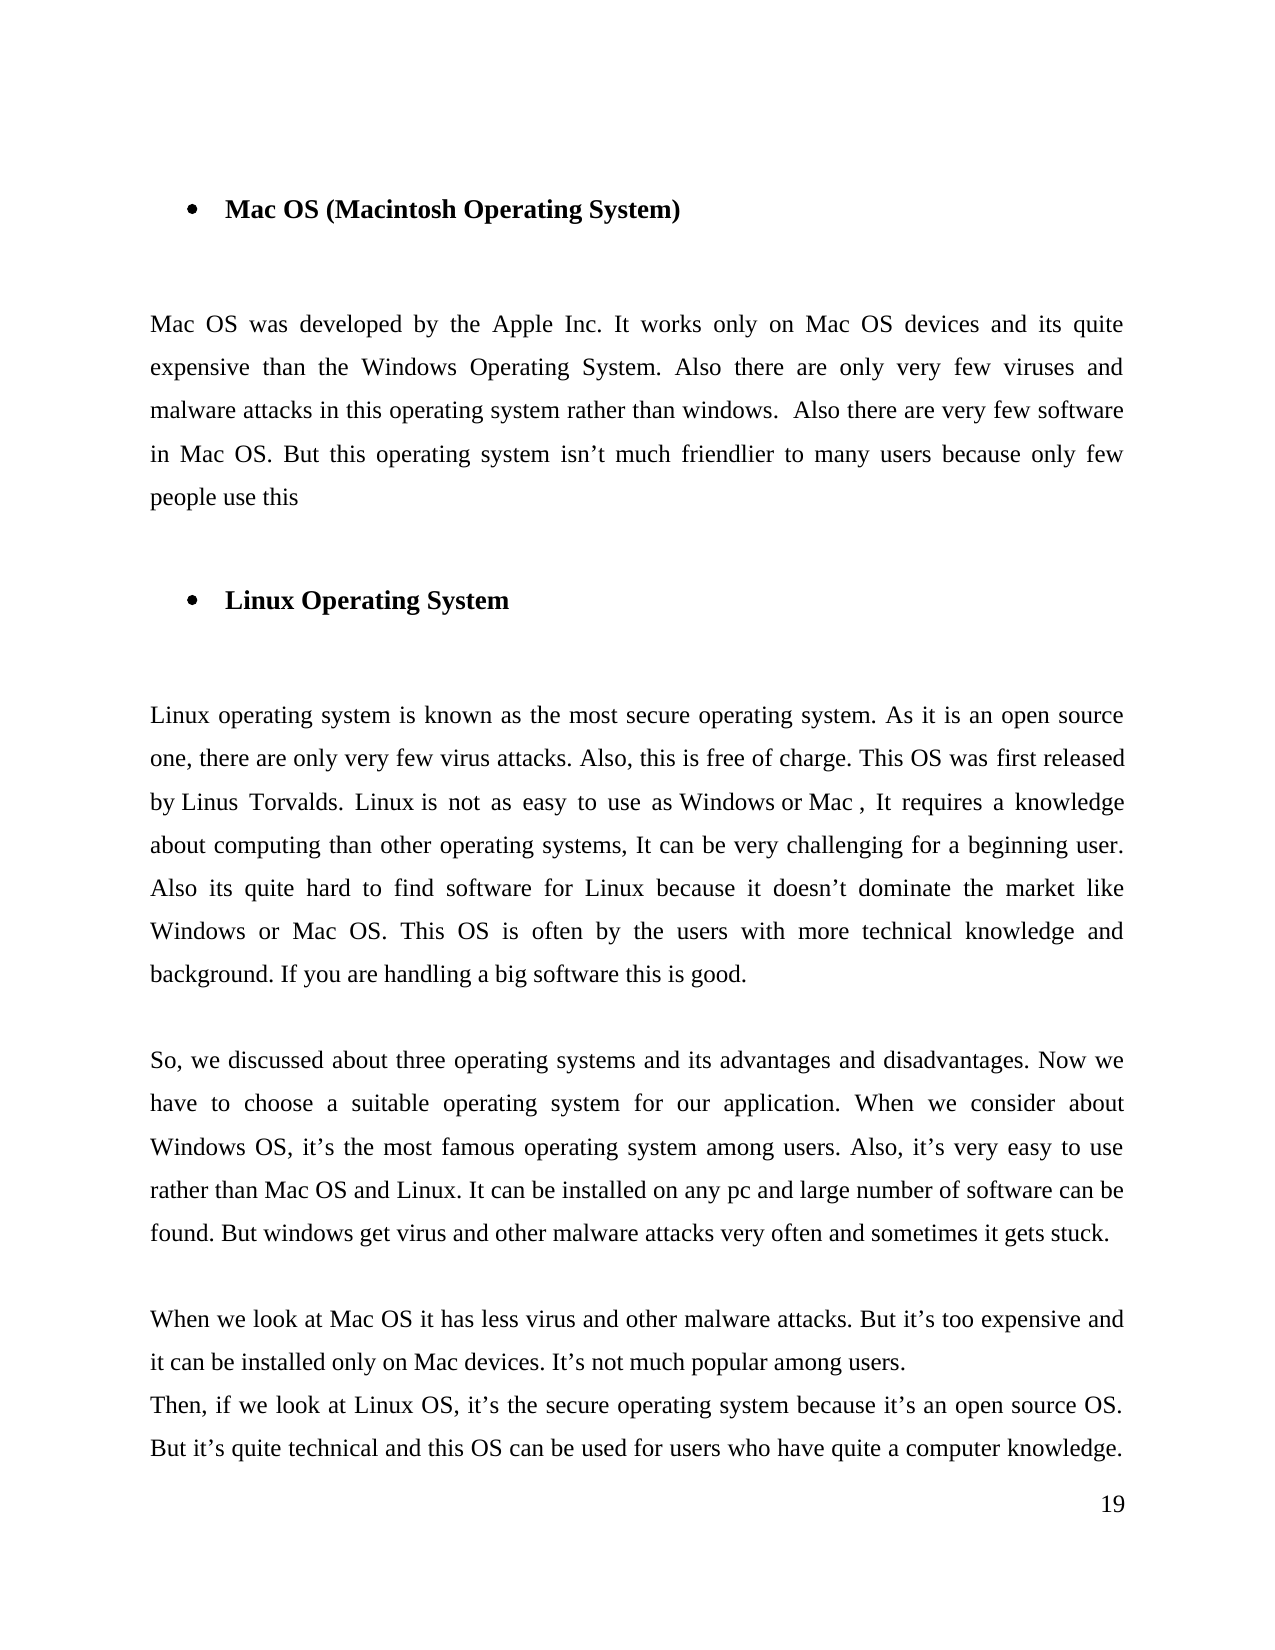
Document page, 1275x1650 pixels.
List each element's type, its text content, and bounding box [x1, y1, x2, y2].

text Mac OS was developed by the Apple Inc. It works only on Mac OS devices and its quite expensive than the Windows Operating System. Also there are only very few viruses and malware attacks in this operating system rather than windows. Also there are very few software in Mac OS. But this operating system isn’t much friendlier to many users because only few people use this [150, 309, 1125, 511]
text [150, 1390, 1125, 1462]
text So, we discussed about three operating systems and its advantages and disadvantages. Now we have to choose a suitable operating system for our application. When we consider about Windows OS, it’s the most famous operating system among users. Also, it’s very easy to use rather than Mac OS and Linux. It can be installed on any pc and large number of software can be found. But windows get virus and other malware attacks very often and sometimes it gets stuck. [150, 1045, 1125, 1247]
list Mac OS (Macintosh Operating System) [187, 193, 1125, 224]
text When we look at Mac OS it has less virus and other malware attacks. But it’s too expensive and it can be installed only on Mac devices. It’s not much popular among users. [150, 1304, 1125, 1376]
text Linux operating system is known as the most secure operating system. As it is an open source one, there are only very few virus attacks. Also, this is free of charge. This OS was first released by Linus Torvalds. Linux is not as easy to use as Windows or Mac , It requires a knowledge about computing than other operating systems, It can be very challenging for a beginning user. Also its quite hard to find software for Linux because it doesn’t dominate the market like Windows or Mac OS. This OS is often by the users with more technical knowledge and background. If you are handling a big software this is good. [150, 700, 1125, 988]
list Linux Operating System [187, 584, 1125, 616]
